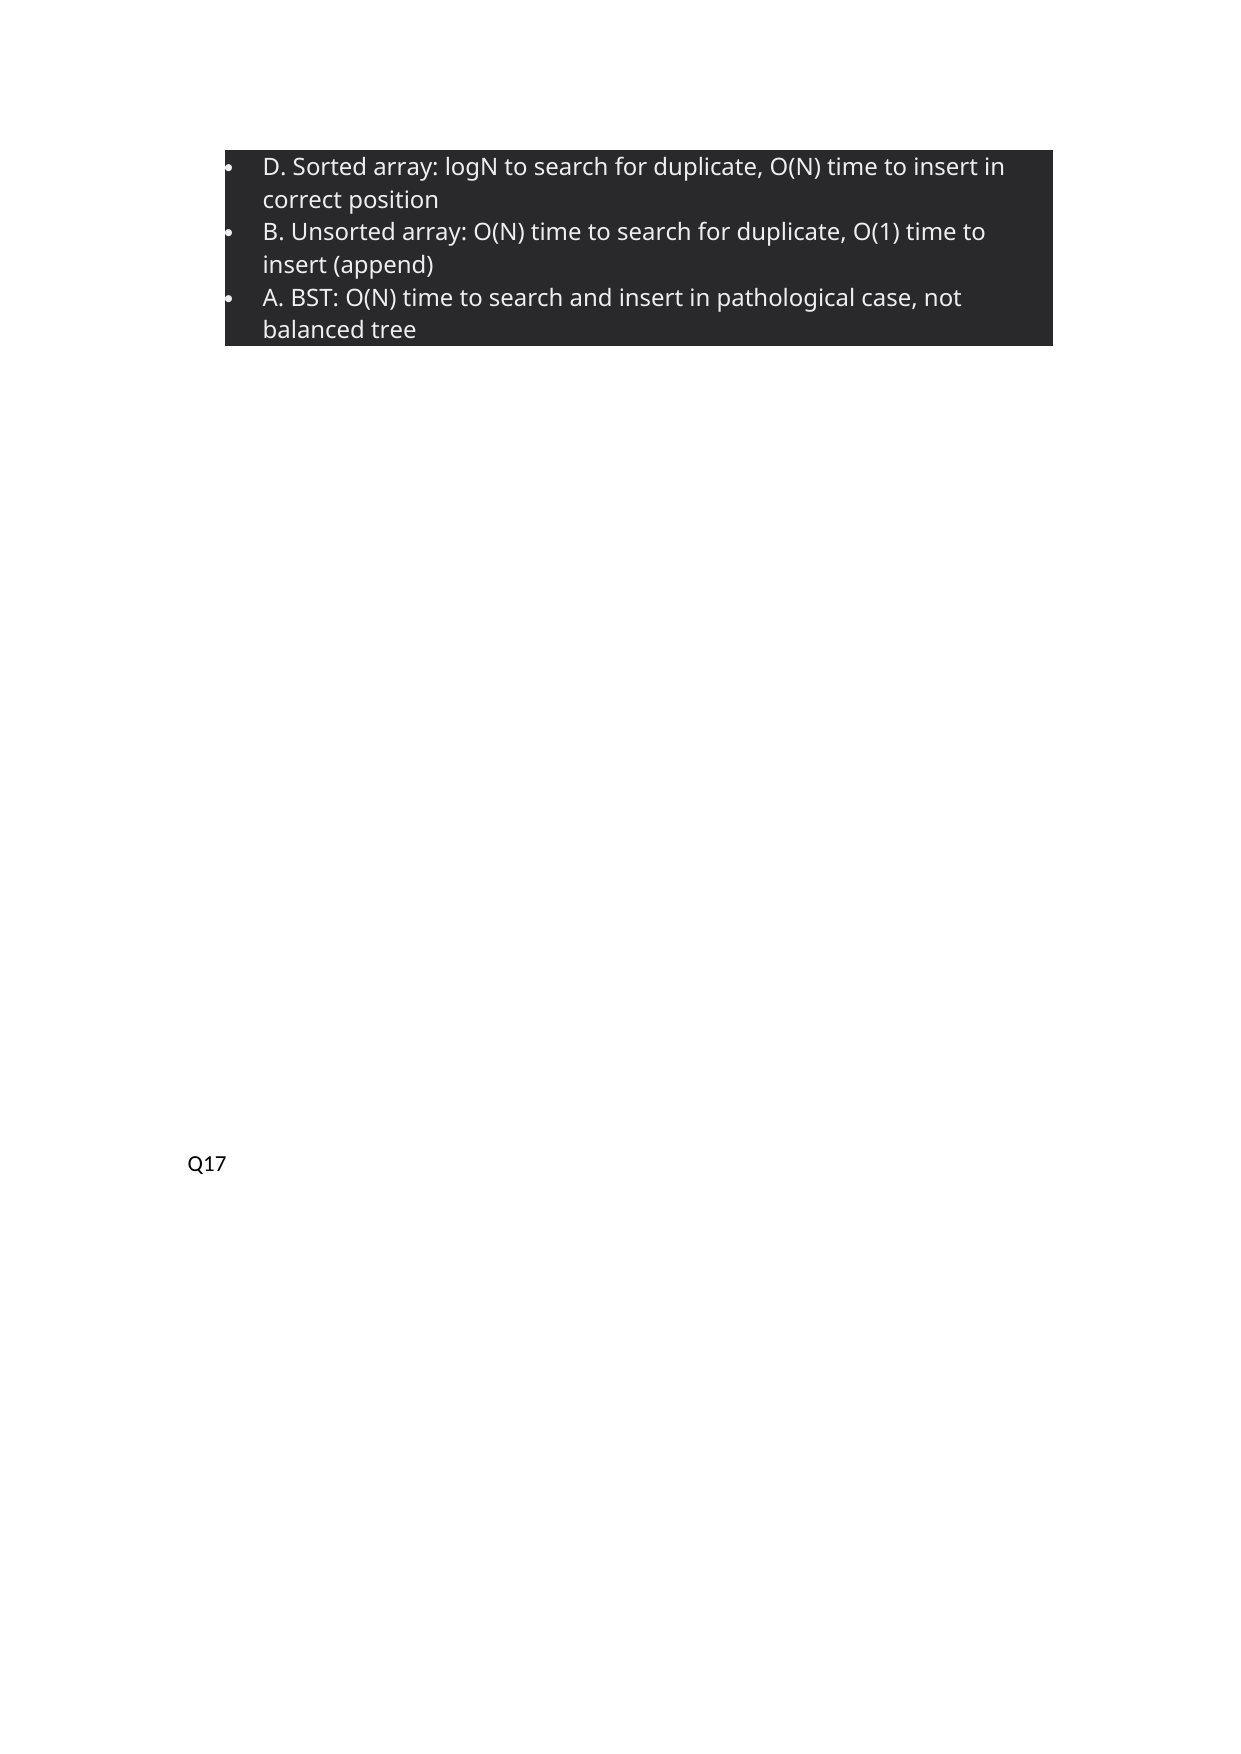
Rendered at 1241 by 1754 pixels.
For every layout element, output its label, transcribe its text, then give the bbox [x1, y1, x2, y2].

text Q17 [187, 1149, 1053, 1177]
list A. BST: O(N) time to search and insert in pathological case, not balanced tree [225, 280, 1053, 346]
list B. Unsorted array: O(N) time to search for duplicate, O(1) time to insert (append) [225, 215, 1053, 280]
list D. Sorted array: logN to search for duplicate, O(N) time to insert in correct position [225, 150, 1053, 215]
